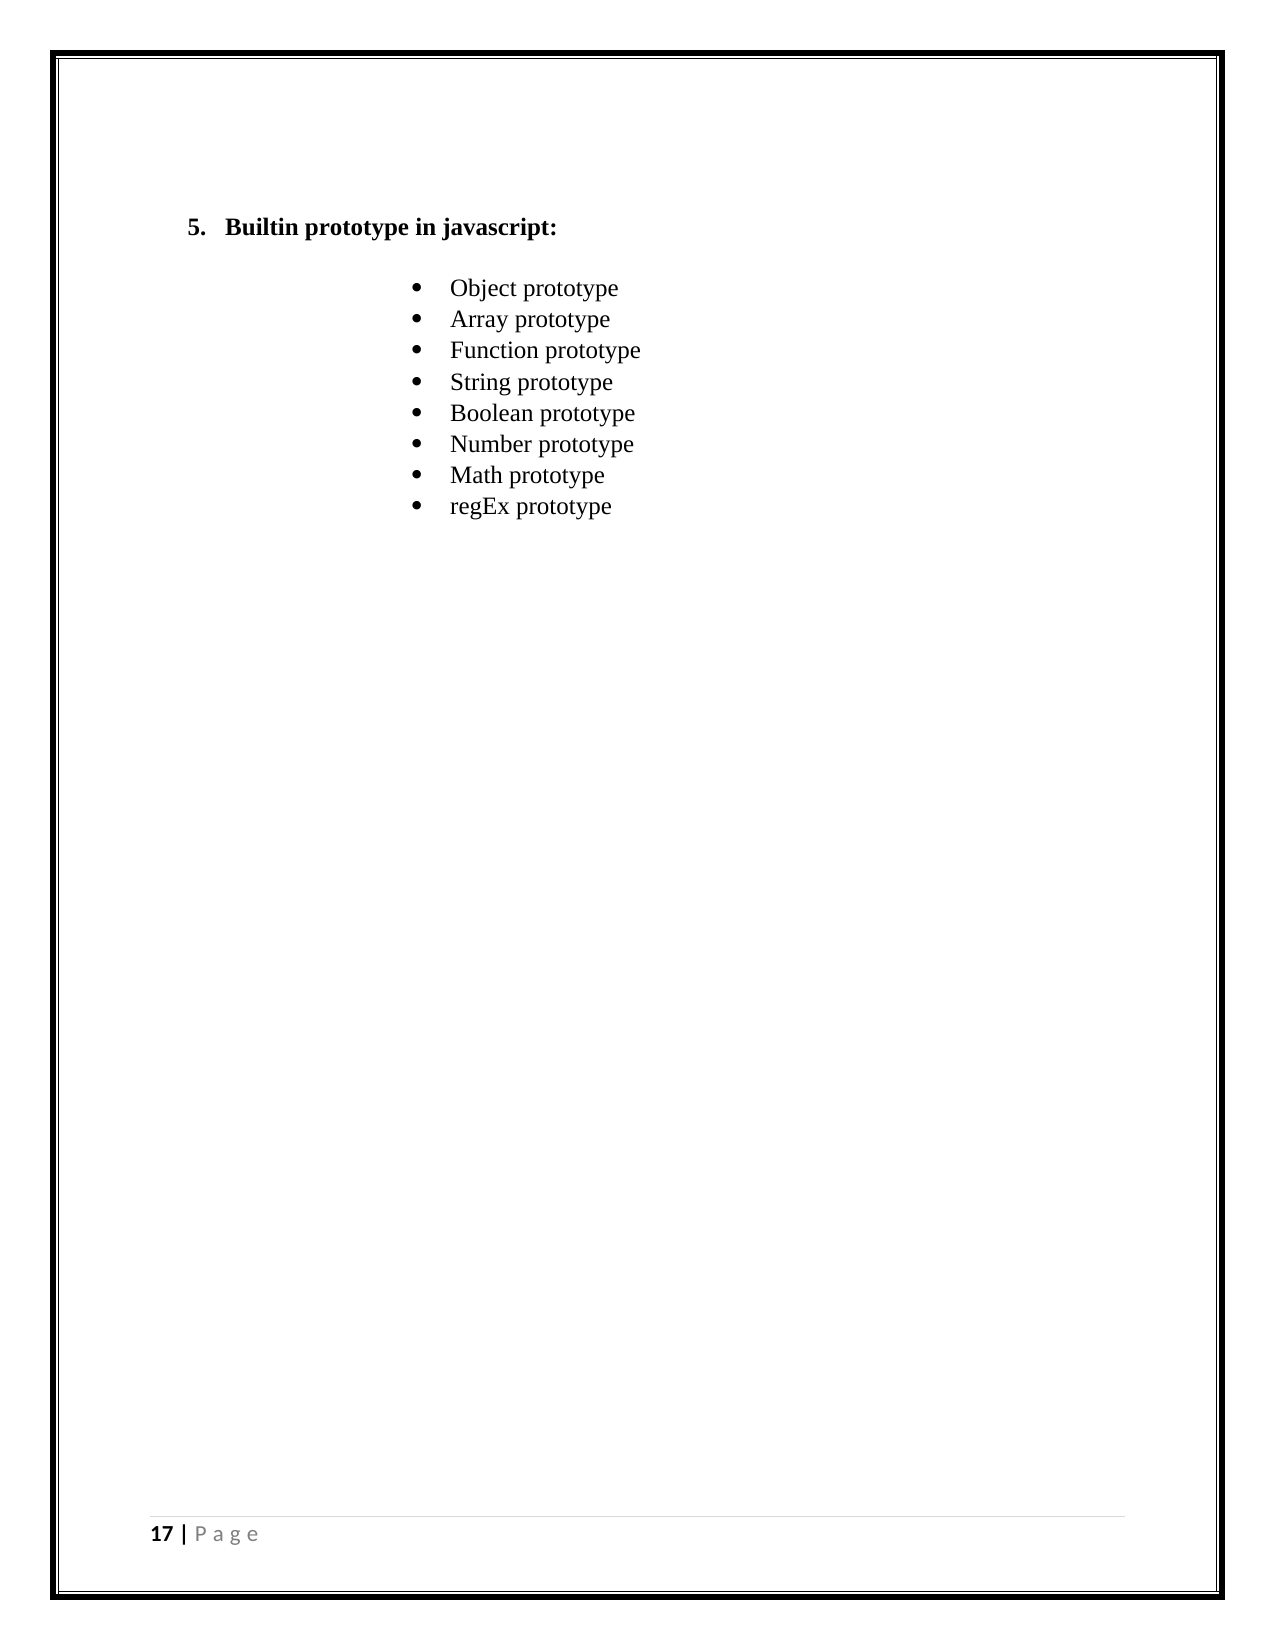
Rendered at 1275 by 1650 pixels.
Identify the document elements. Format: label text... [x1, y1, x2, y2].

list Function prototype [412, 336, 1125, 364]
list Builtin prototype in javascript: [187, 212, 1125, 241]
list Number prototype [412, 429, 1125, 457]
list String prototype [412, 367, 1125, 395]
list Math prototype [412, 460, 1125, 488]
list Object prototype [412, 273, 1125, 302]
list Array prototype [412, 304, 1125, 333]
list Boolean prototype [412, 398, 1125, 426]
list regEx prototype [412, 491, 1125, 519]
